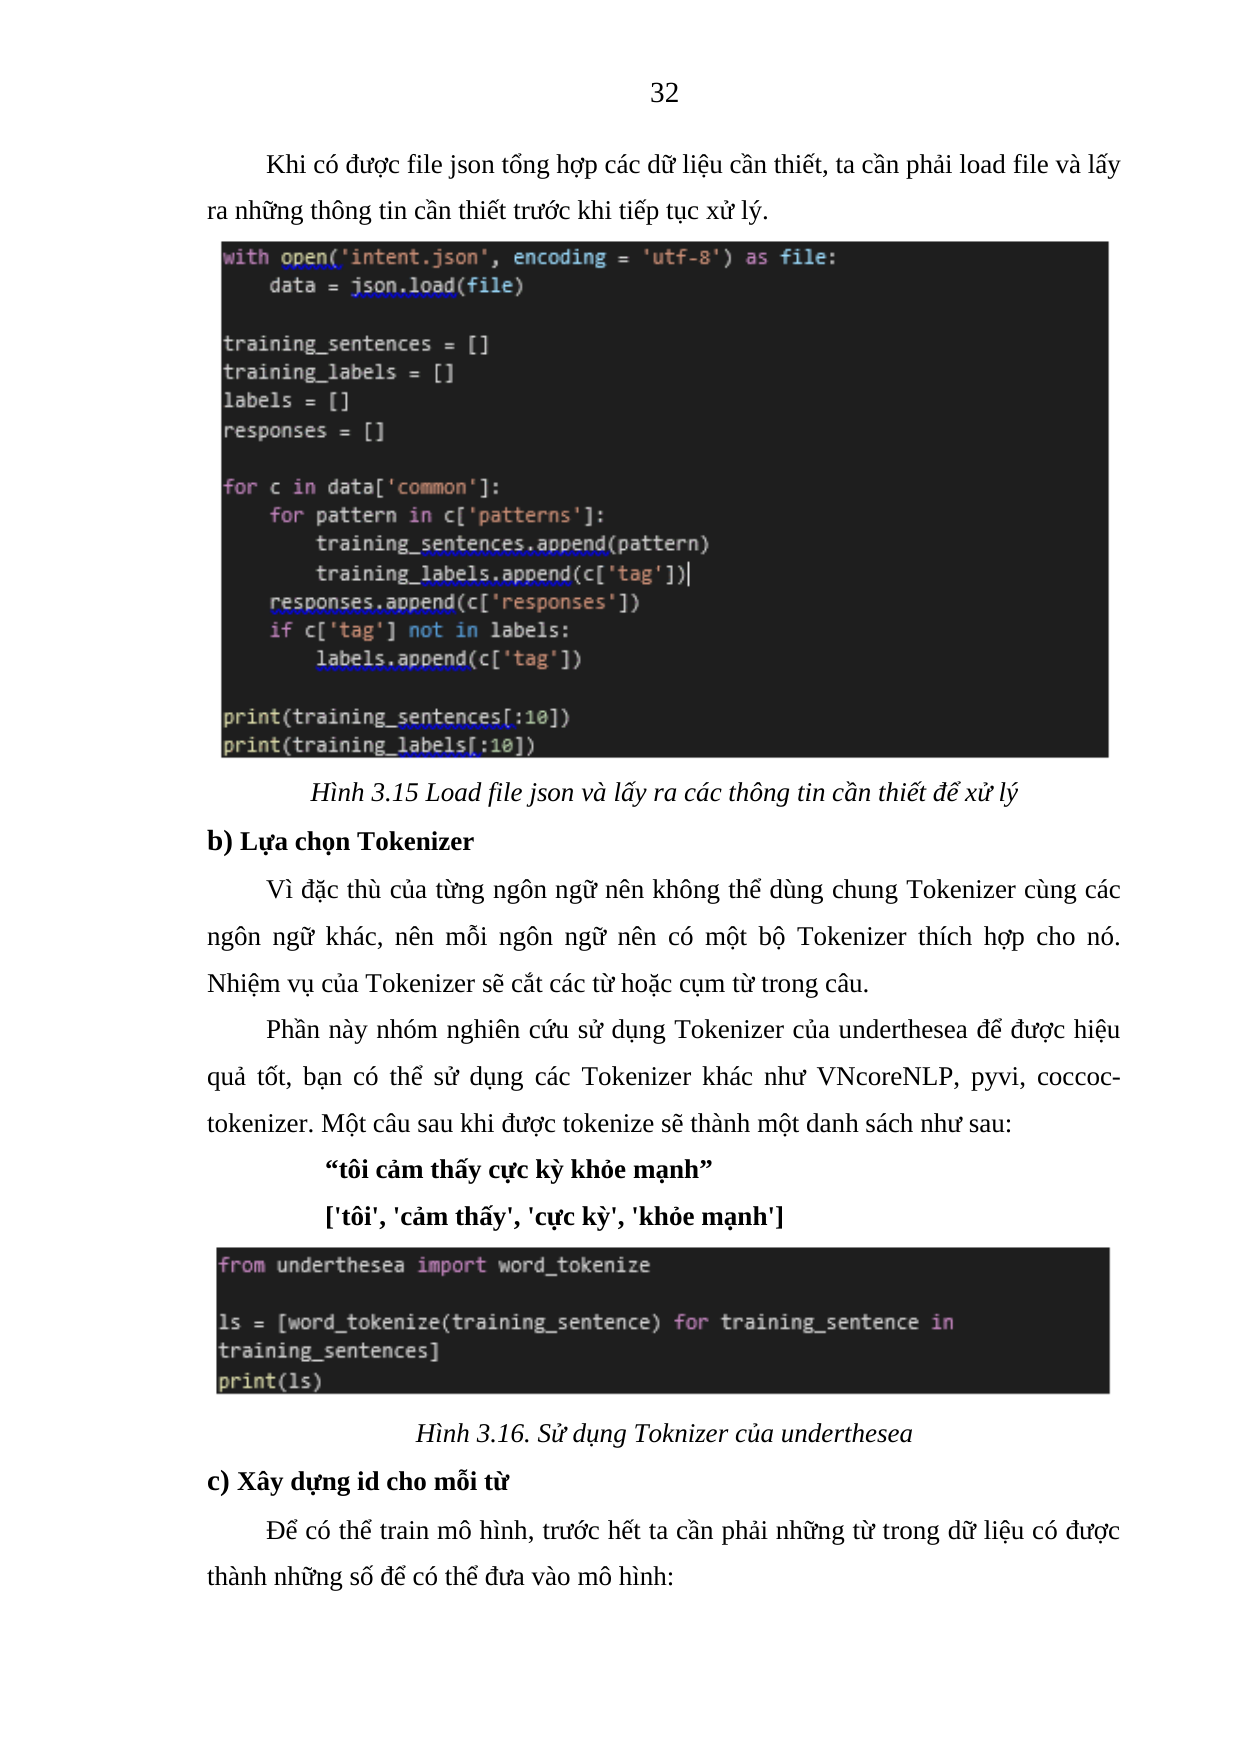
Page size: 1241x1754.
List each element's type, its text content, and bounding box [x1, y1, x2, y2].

text ['tôi', 'cảm thấy', 'cực kỳ', 'khỏe mạnh'] [266, 1200, 1122, 1231]
text Khi có được file json tổng hợp các dữ liệu cần thiết, ta cần phải load file và lấy ra những thông tin cần thiết trước khi tiếp tục xử lý. [207, 148, 1122, 226]
text Vì đặc thù của từng ngôn ngữ nên không thể dùng chung Tokenizer cùng các ngôn ngữ khác, nên mỗi ngôn ngữ nên có một bộ Tokenizer thích hợp cho nó. Nhiệm vụ của Tokenizer sẽ cắt các từ hoặc cụm từ trong câu. [207, 873, 1122, 998]
text “tôi cảm thấy cực kỳ khỏe mạnh” [266, 1153, 1122, 1185]
subtitle Lựa chọn Tokenizer [207, 823, 1122, 857]
picture [215, 1246, 1114, 1400]
text Phần này nhóm nghiên cứu sử dụng Tokenizer của underthesea để được hiệu quả tốt, bạn có thể sử dụng các Tokenizer khác như VNcoreNLP, pyvi, coccoc-tokenizer. Một câu sau khi được tokenize sẽ thành một danh sách như sau: [207, 1013, 1122, 1138]
text Để có thể train mô hình, trước hết ta cần phải những từ trong dữ liệu có được thành những số để có thể đưa vào mô hình: [207, 1514, 1122, 1592]
picture [218, 241, 1111, 760]
subtitle Xây dựng id cho mỗi từ [207, 1463, 1122, 1497]
